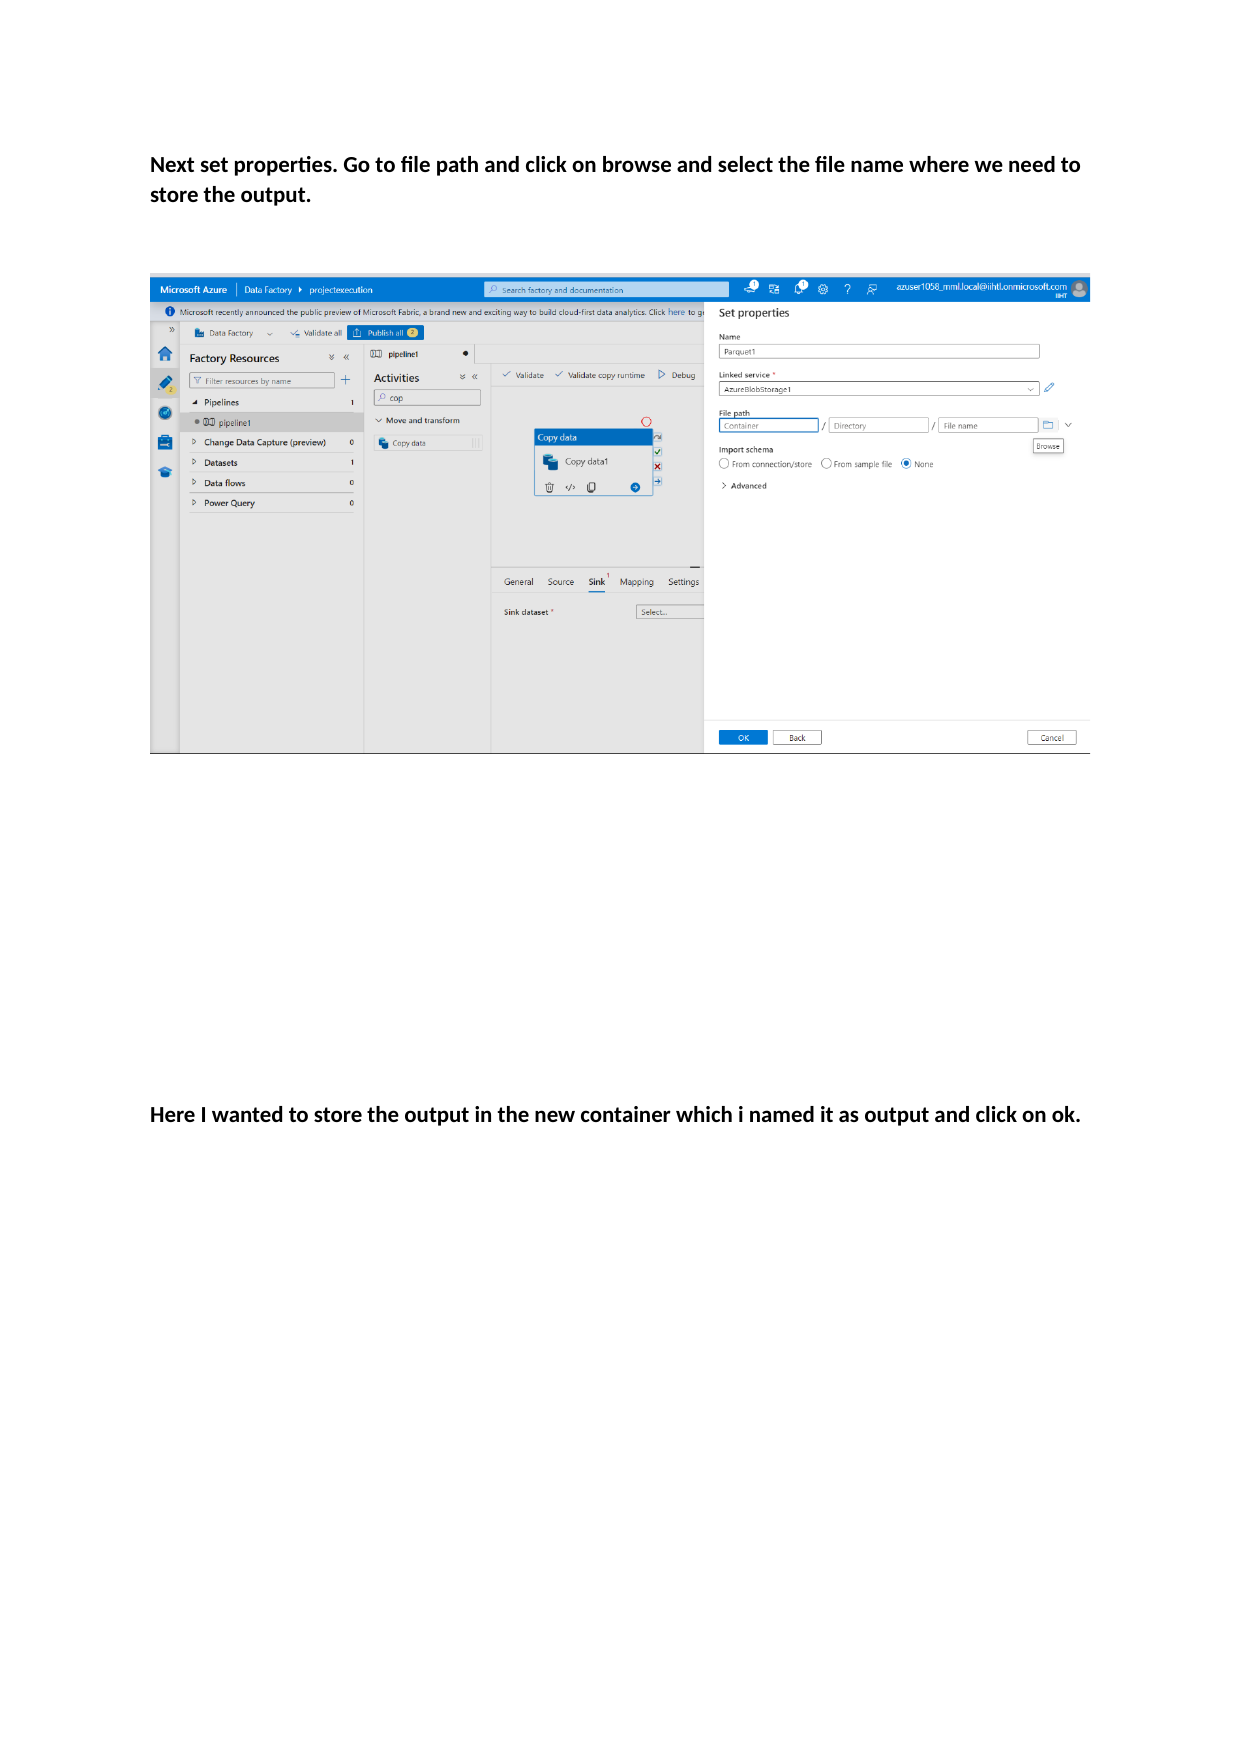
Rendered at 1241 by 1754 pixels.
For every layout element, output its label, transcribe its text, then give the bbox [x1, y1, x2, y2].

text Next set properties. Go to file path and click on browse and select the file name where we need to store the output. [150, 150, 1090, 208]
text Here I wanted to store the output in the new container which i named it as output and click on ok. [150, 1100, 1090, 1128]
picture [150, 273, 1091, 754]
